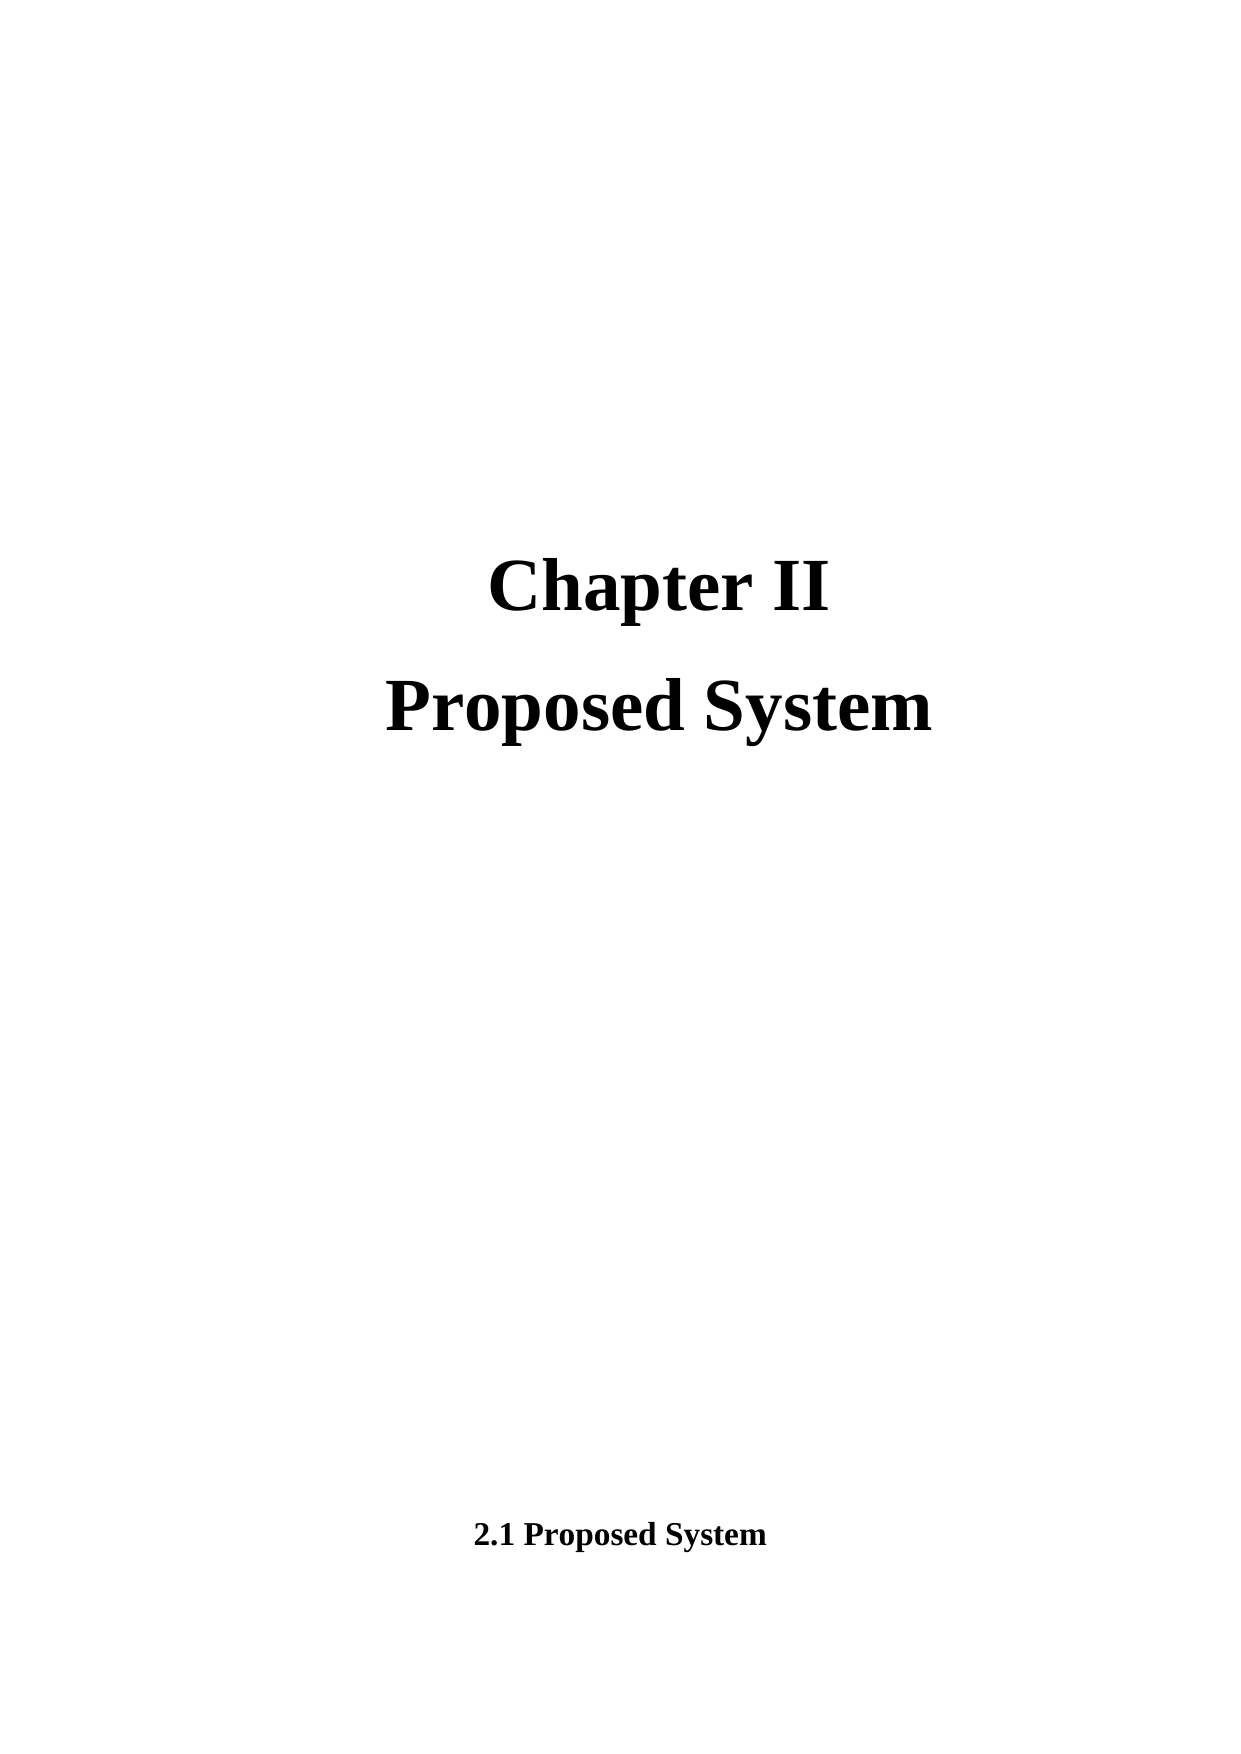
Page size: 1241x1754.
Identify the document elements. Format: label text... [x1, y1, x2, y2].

text 2.1 Proposed System [112, 1514, 1128, 1552]
text Proposed System [191, 660, 1128, 746]
text Chapter II [191, 540, 1128, 626]
